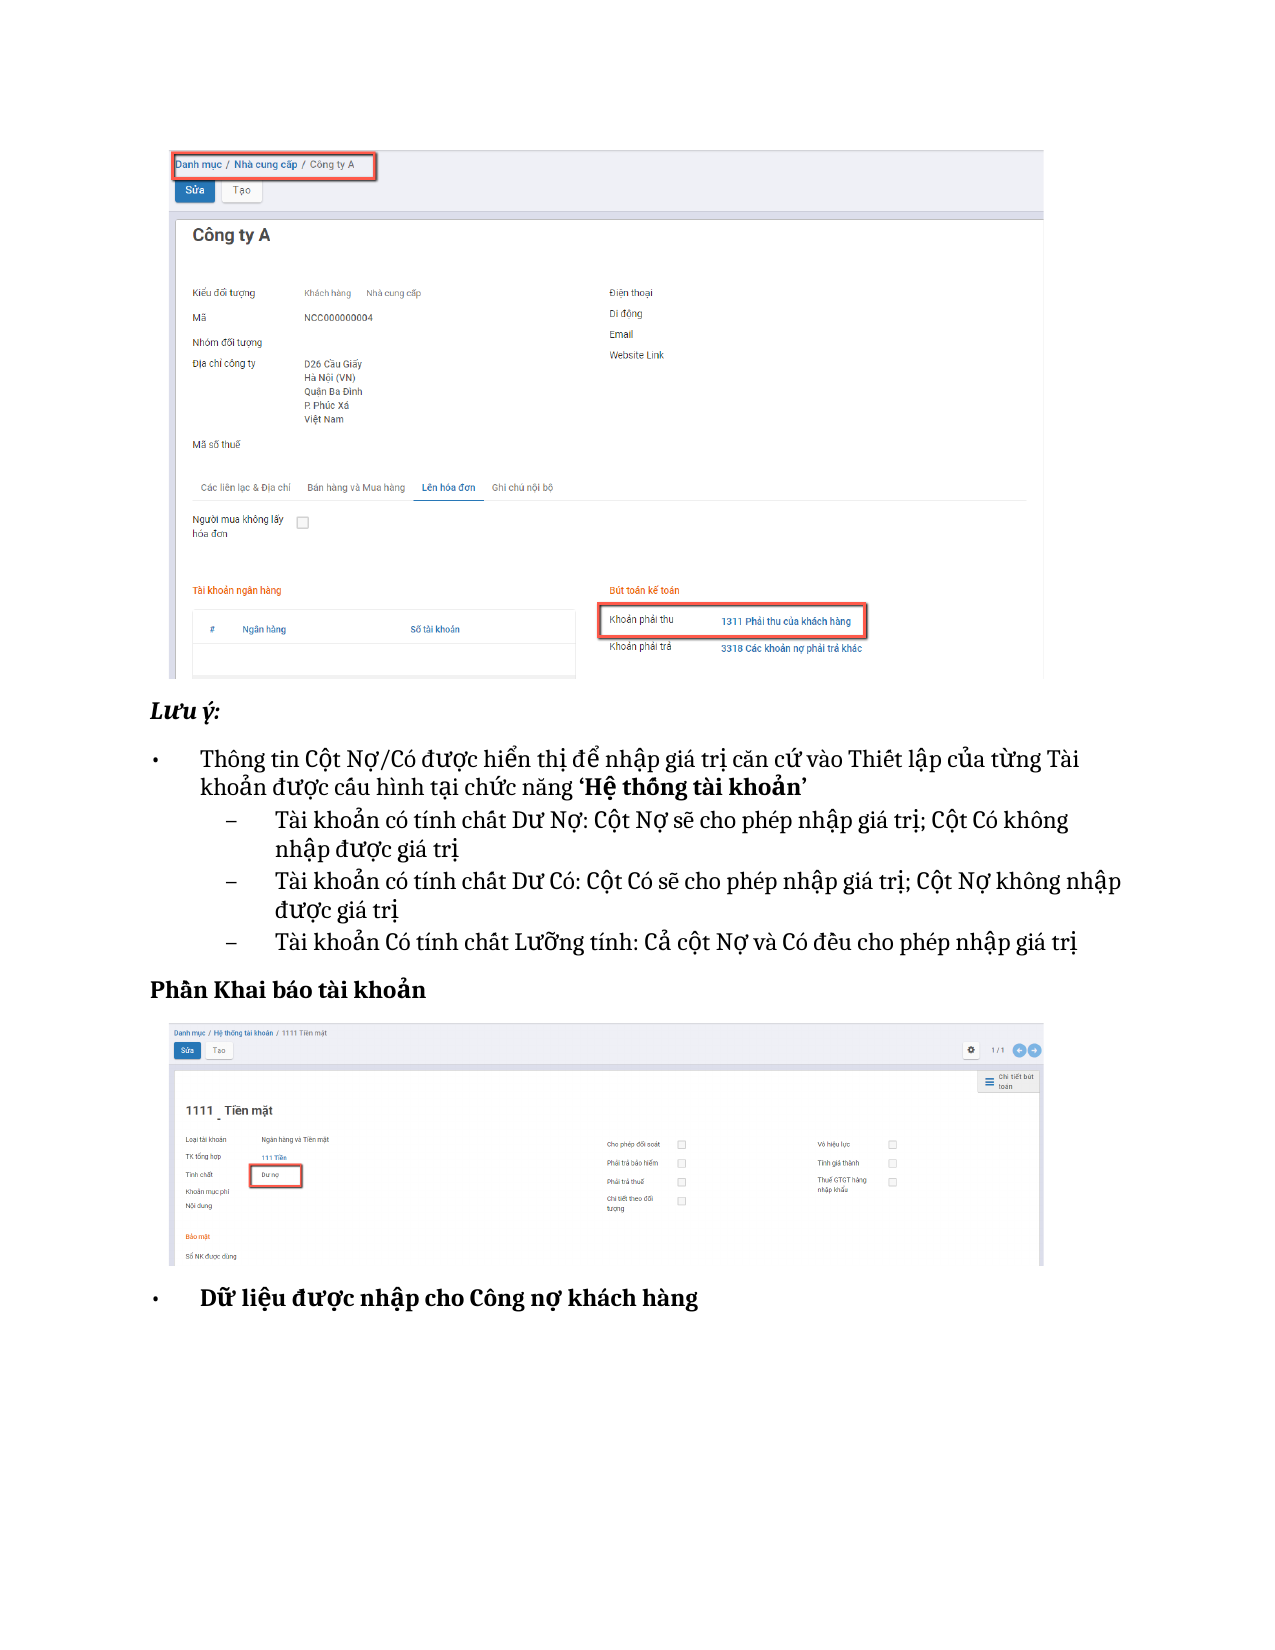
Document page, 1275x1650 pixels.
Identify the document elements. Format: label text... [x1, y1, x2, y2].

text Phần Khai báo tài khoản [150, 976, 1125, 1004]
picture [168, 1023, 1044, 1266]
list Dữ liệu được nhập cho Công nợ khách hàng [150, 1284, 1125, 1313]
list Tài khoản có tính chất Dư Nợ: Cột Nợ sẽ cho phép nhập giá trị; Cột Có không nhập được giá trị [225, 806, 1125, 863]
list Thông tin Cột Nợ/Có được hiển thị để nhập giá trị căn cứ vào Thiết lập của từng Tài khoản được cấu hình tại chức năng ‘Hệ thống tài khoản’ [150, 744, 1125, 802]
list Tài khoản Có tính chất Lưỡng tính: Cả cột Nợ và Có đều cho phép nhập giá trị [225, 928, 1125, 957]
picture [168, 150, 1044, 679]
text Lưu ý: [150, 697, 1125, 726]
list Tài khoản có tính chất Dư Có: Cột Có sẽ cho phép nhập giá trị; Cột Nợ không nhập được giá trị [225, 867, 1125, 924]
